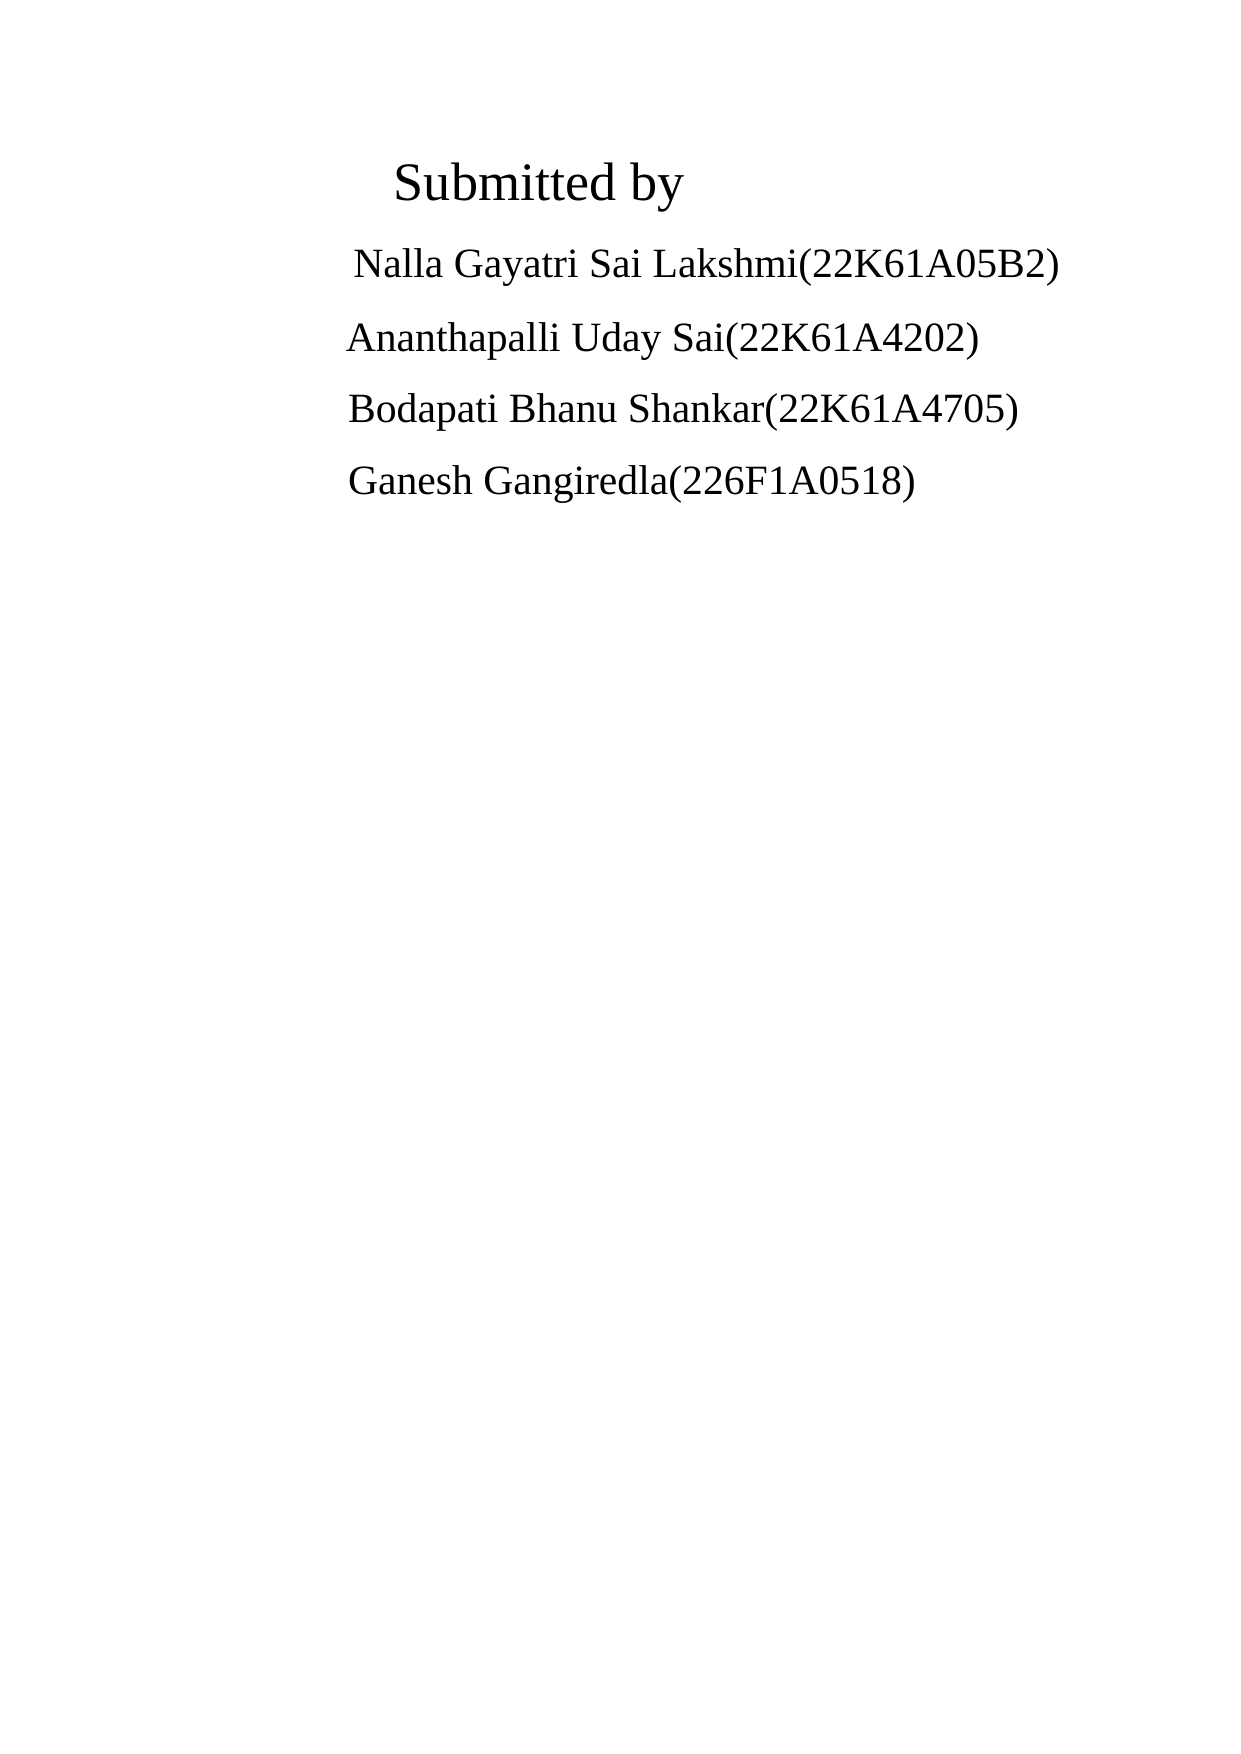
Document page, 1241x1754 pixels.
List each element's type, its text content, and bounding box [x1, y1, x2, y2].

text Nalla Gayatri Sai Lakshmi(22K61A05B2) [150, 238, 1090, 286]
text Bodapati Bhanu Shankar(22K61A4705) [150, 384, 1090, 432]
text Ananthapalli Uday Sai(22K61A4202) [150, 312, 1090, 360]
text Submitted by [150, 150, 1090, 212]
text Ganesh Gangiredla(226F1A0518) [150, 456, 1090, 503]
